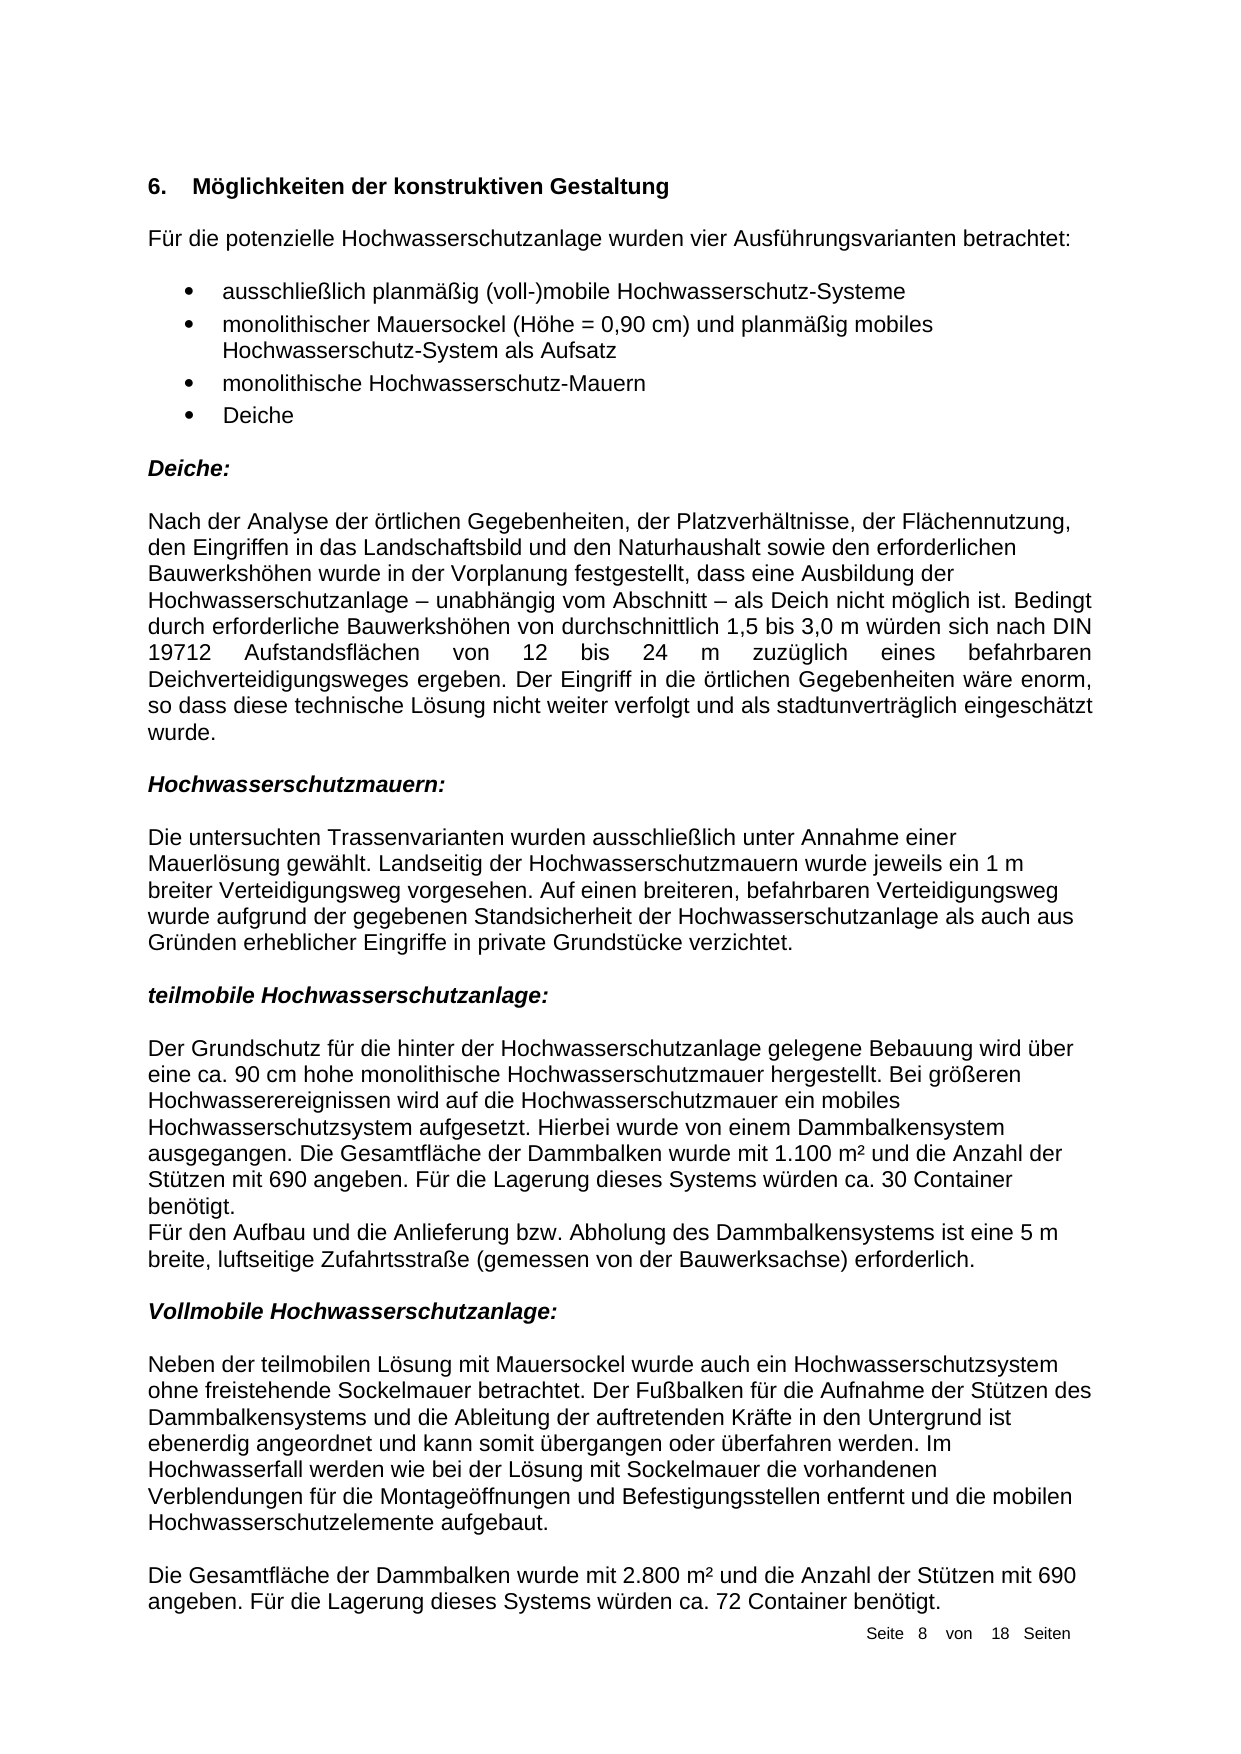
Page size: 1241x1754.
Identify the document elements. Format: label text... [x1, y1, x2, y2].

text Hochwasserschutzanlage – unabhängig vom Abschnitt – als Deich nicht möglich ist. Bedingt durch erforderliche Bauwerkshöhen von durchschnittlich 1,5 bis 3,0 m würden sich nach DIN 19712 Aufstandsflächen von 12 bis 24 m zuzüglich eines befahrbaren Deichverteidigungsweges ergeben. Der Eingriff in die örtlichen Gegebenheiten wäre enorm, so dass diese technische Lösung nicht weiter verfolgt und als stadtunverträglich eingeschätzt wurde. [148, 587, 1093, 745]
text teilmobile Hochwasserschutzanlage: [148, 982, 1093, 1008]
text Hochwasserschutzmauern: [148, 771, 1093, 797]
subtitle Möglichkeiten der konstruktiven Gestaltung [148, 173, 1093, 199]
list monolithische Hochwasserschutz-Mauern [185, 369, 1093, 396]
text Vollmobile Hochwasserschutzanlage: [148, 1298, 1093, 1324]
text Die Gesamtfläche der Dammbalken wurde mit 2.800 m² und die Anzahl der Stützen mit 690 angeben. Für die Lagerung dieses Systems würden ca. 72 Container benötigt. [148, 1562, 1093, 1614]
text Für den Aufbau und die Anlieferung bzw. Abholung des Dammbalkensystems ist eine 5 m breite, luftseitige Zufahrtsstraße (gemessen von der Bauwerksachse) erforderlich. [148, 1219, 1093, 1272]
text Bauwerkshöhen wurde in der Vorplanung festgestellt, dass eine Ausbildung der [148, 560, 1093, 587]
list ausschließlich planmäßig (voll-)mobile Hochwasserschutz-Systeme [185, 278, 1093, 304]
list monolithischer Mauersockel (Höhe = 0,90 cm) und planmäßig mobiles Hochwasserschutz-System als Aufsatz [185, 311, 1093, 363]
text Der Grundschutz für die hinter der Hochwasserschutzanlage gelegene Bebauung wird über eine ca. 90 cm hohe monolithische Hochwasserschutzmauer hergestellt. Bei größeren Hochwasserereignissen wird auf die Hochwasserschutzmauer ein mobiles Hochwasserschutzsystem aufgesetzt. Hierbei wurde von einem Dammbalkensystem ausgegangen. Die Gesamtfläche der Dammbalken wurde mit 1.100 m² und die Anzahl der Stützen mit 690 angeben. Für die Lagerung dieses Systems würden ca. 30 Container benötigt. [148, 1035, 1093, 1219]
text Neben der teilmobilen Lösung mit Mauersockel wurde auch ein Hochwasserschutzsystem ohne freistehende Sockelmauer betrachtet. Der Fußbalken für die Aufnahme der Stützen des Dammbalkensystems und die Ableitung der auftretenden Kräfte in den Untergrund ist ebenerdig angeordnet und kann somit übergangen oder überfahren werden. Im Hochwasserfall werden wie bei der Lösung mit Sockelmauer die vorhandenen Verblendungen für die Montageöffnungen und Befestigungsstellen entfernt und die mobilen Hochwasserschutzelemente aufgebaut. [148, 1351, 1093, 1535]
list Deiche [185, 402, 1093, 428]
text Die untersuchten Trassenvarianten wurden ausschließlich unter Annahme einer Mauerlösung gewählt. Landseitig der Hochwasserschutzmauern wurde jeweils ein 1 m breiter Verteidigungsweg vorgesehen. Auf einen breiteren, befahrbaren Verteidigungsweg wurde aufgrund der gegebenen Standsicherheit der Hochwasserschutzanlage als auch aus Gründen erheblicher Eingriffe in private Grundstücke verzichtet. [148, 824, 1093, 956]
text Nach der Analyse der örtlichen Gegebenheiten, der Platzverhältnisse, der Flächennutzung, den Eingriffen in das Landschaftsbild und den Naturhaushalt sowie den erforderlichen [148, 508, 1093, 560]
text Deiche: [148, 455, 1093, 481]
text Für die potenzielle Hochwasserschutzanlage wurden vier Ausführungsvarianten betrachtet: [148, 225, 1093, 252]
